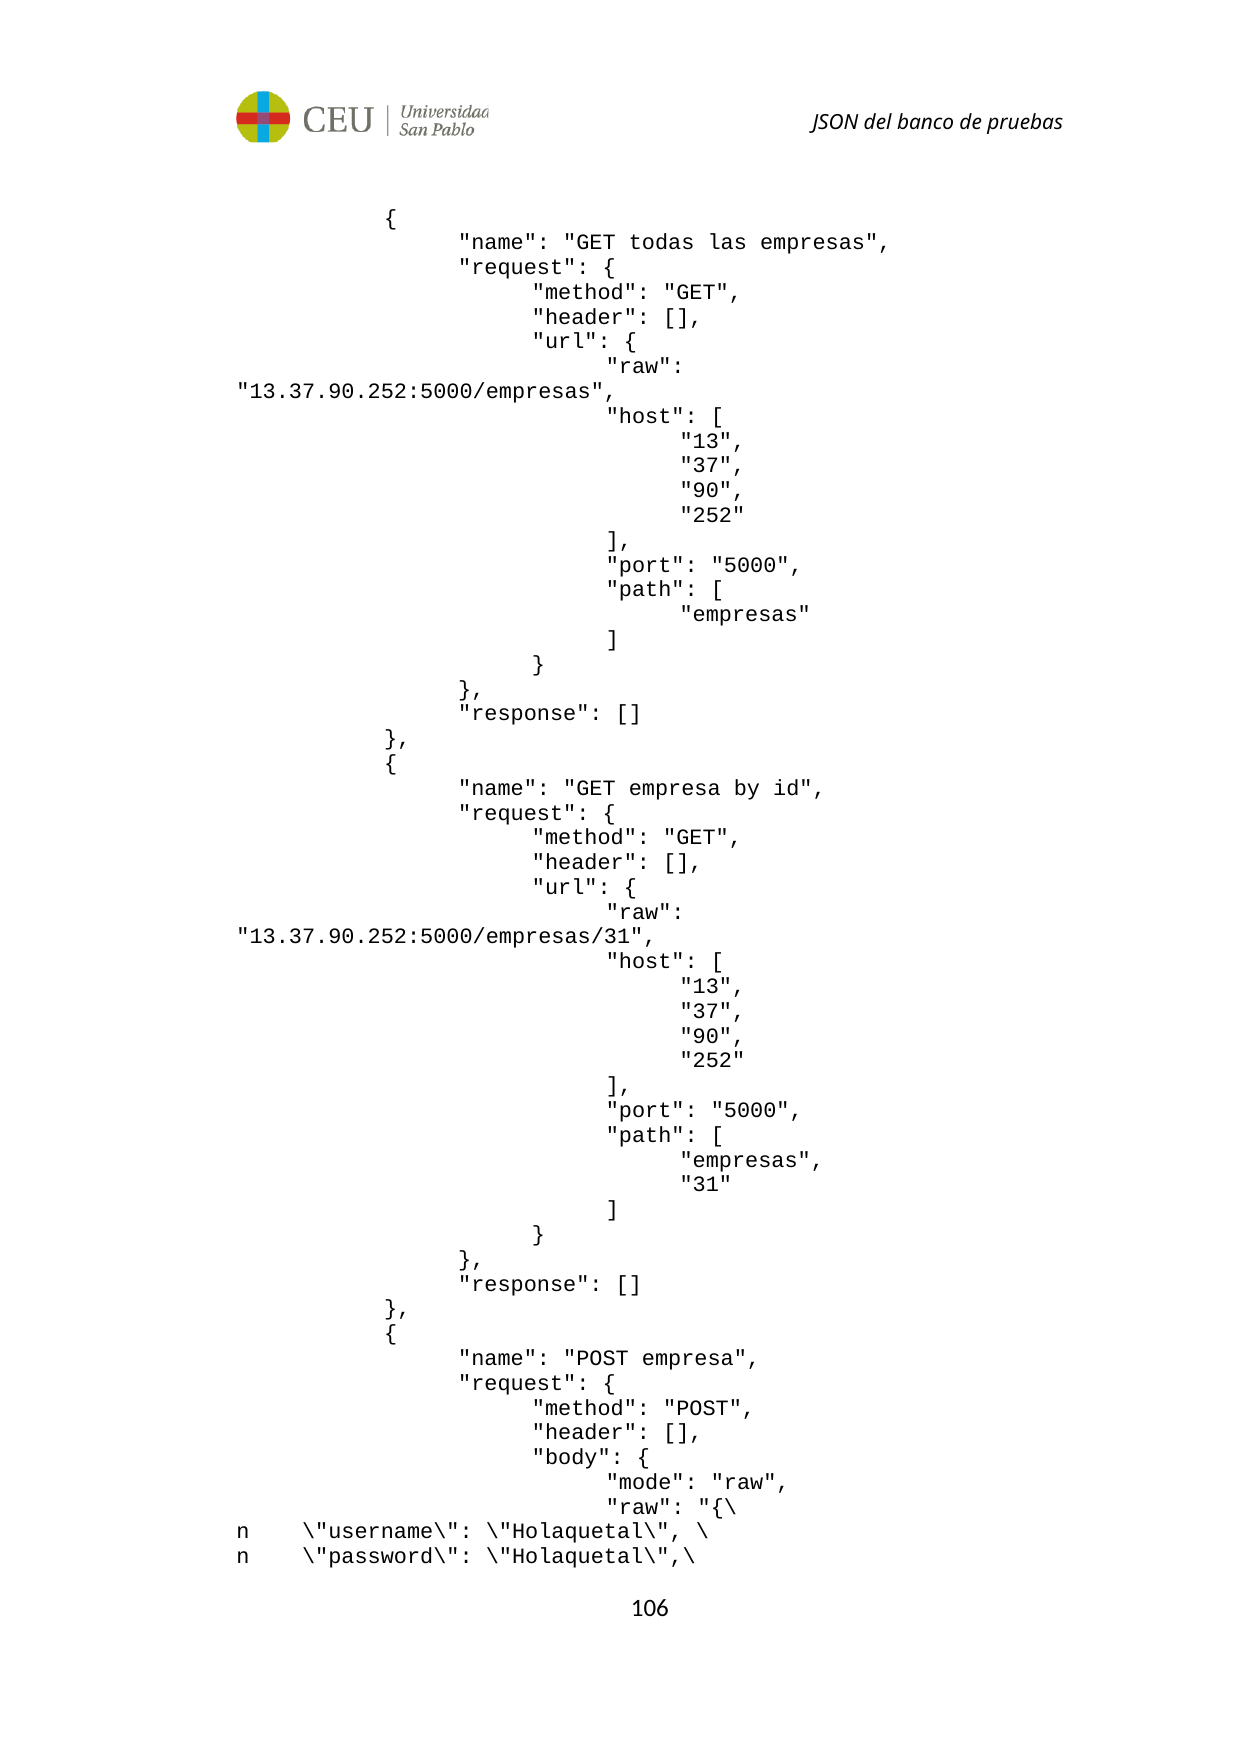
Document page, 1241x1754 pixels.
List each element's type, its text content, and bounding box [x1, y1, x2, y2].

text { [236, 207, 1063, 232]
text "header": [], [236, 851, 1063, 876]
text "response": [] [236, 1273, 1063, 1298]
text }, [236, 727, 1063, 752]
text "empresas" [236, 603, 1063, 628]
text { [236, 752, 1063, 777]
text ], [236, 529, 1063, 554]
text "raw": "13.37.90.252:5000/empresas/31", [236, 901, 1063, 951]
text }, [236, 678, 1063, 703]
text "37", [236, 455, 1063, 479]
text "name": "POST empresa", [236, 1347, 1063, 1372]
text "90", [236, 1025, 1063, 1050]
text "method": "GET", [236, 827, 1063, 851]
text "90", [236, 479, 1063, 504]
text "request": { [236, 1372, 1063, 1397]
text "13", [236, 430, 1063, 455]
text ] [236, 628, 1063, 653]
text "37", [236, 1000, 1063, 1025]
text "13", [236, 975, 1063, 1000]
text "method": "POST", [236, 1397, 1063, 1422]
text "port": "5000", [236, 1099, 1063, 1124]
picture [235, 89, 489, 143]
text } [236, 1223, 1063, 1248]
text "252" [236, 504, 1063, 529]
text "method": "GET", [236, 281, 1063, 306]
text "header": [], [236, 306, 1063, 331]
text "path": [ [236, 1124, 1063, 1149]
text "url": { [236, 331, 1063, 356]
text ] [236, 1198, 1063, 1223]
text "31" [236, 1174, 1063, 1198]
text }, [236, 1298, 1063, 1322]
text } [236, 653, 1063, 678]
text "mode": "raw", [236, 1471, 1063, 1496]
text "response": [] [236, 703, 1063, 727]
text "header": [], [236, 1422, 1063, 1446]
text { [236, 1322, 1063, 1347]
text "raw": "13.37.90.252:5000/empresas", [236, 356, 1063, 405]
text "port": "5000", [236, 554, 1063, 579]
text "path": [ [236, 579, 1063, 603]
text "body": { [236, 1446, 1063, 1471]
text "name": "GET empresa by id", [236, 777, 1063, 802]
text "request": { [236, 802, 1063, 827]
text ], [236, 1074, 1063, 1099]
text "request": { [236, 256, 1063, 281]
text "host": [ [236, 405, 1063, 430]
text "host": [ [236, 951, 1063, 975]
text "252" [236, 1050, 1063, 1074]
text "url": { [236, 876, 1063, 901]
text "name": "GET todas las empresas", [236, 232, 1063, 256]
text }, [236, 1248, 1063, 1273]
text "empresas", [236, 1149, 1063, 1174]
